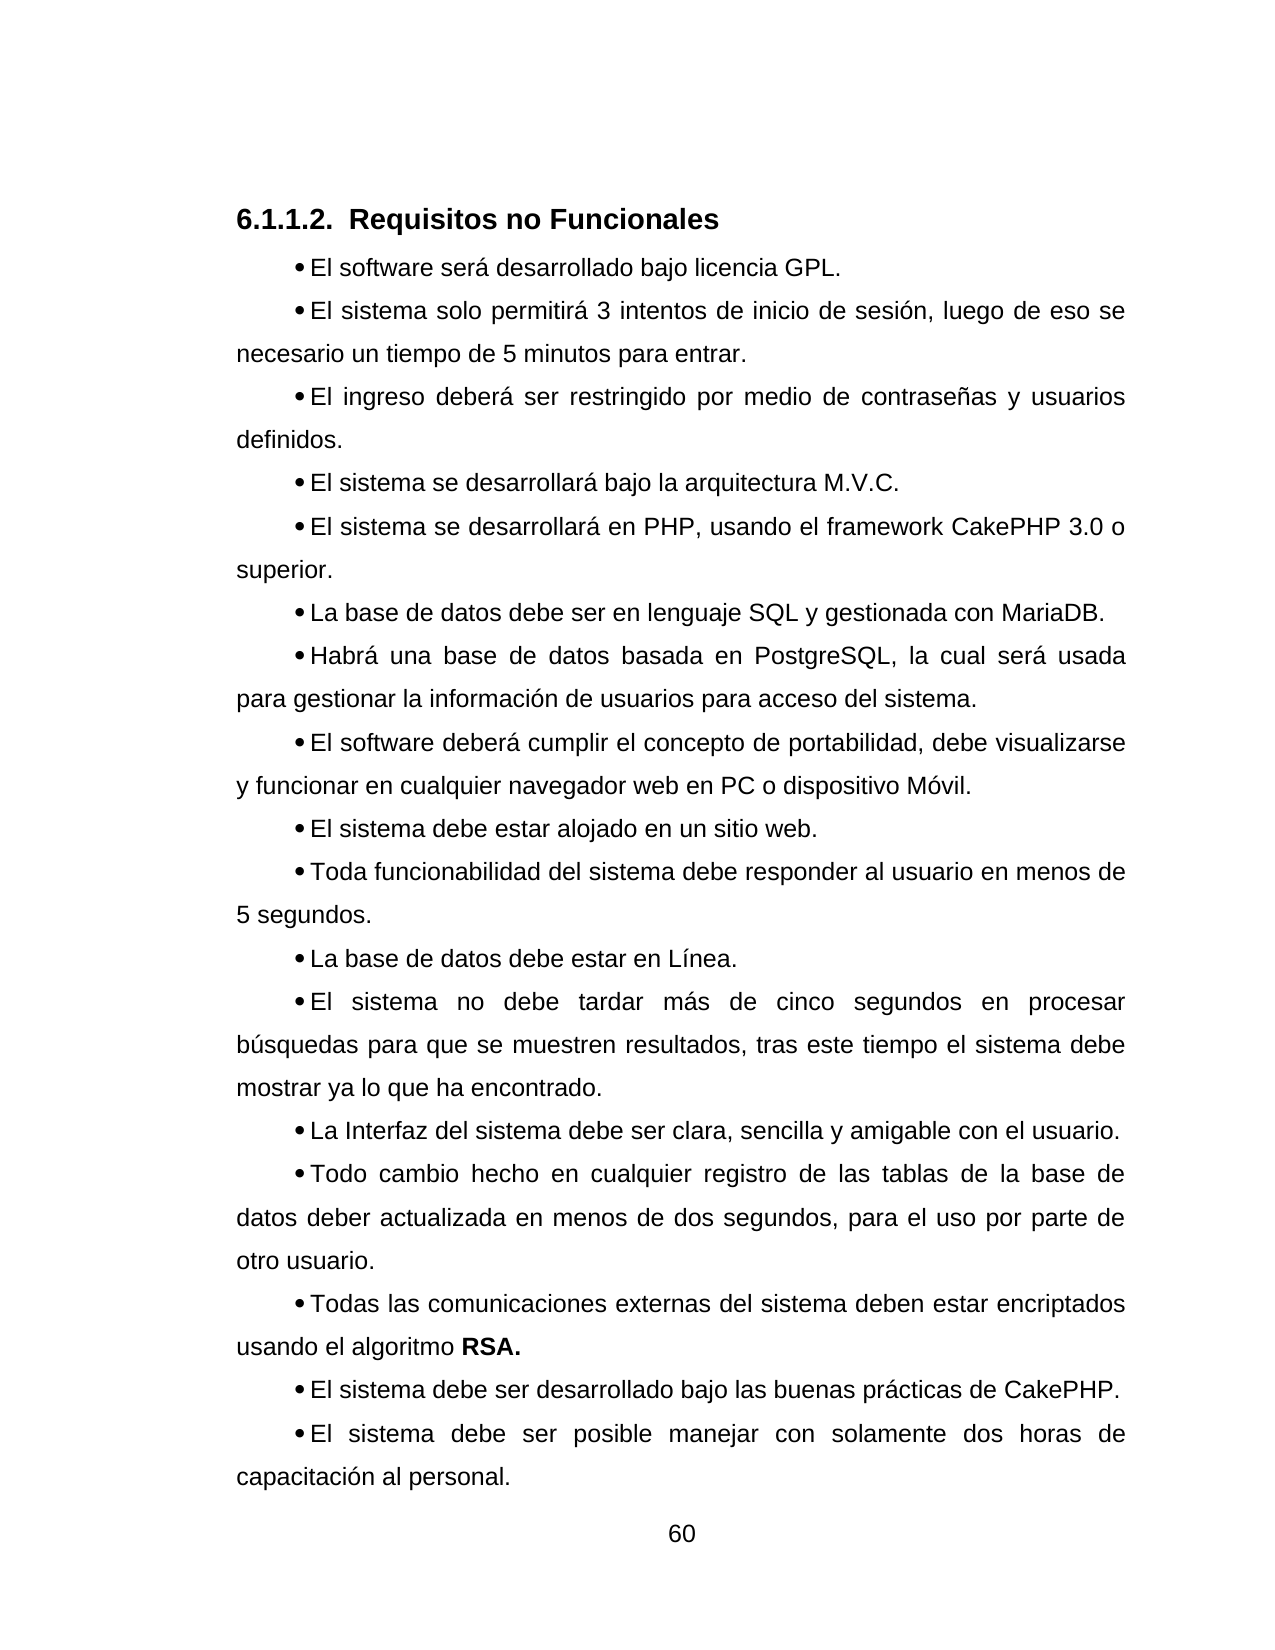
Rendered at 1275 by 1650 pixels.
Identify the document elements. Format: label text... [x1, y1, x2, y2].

list El sistema debe ser desarrollado bajo las buenas prácticas de CakePHP. [236, 1375, 1127, 1404]
list El sistema se desarrollará bajo la arquitectura M.V.C. [236, 468, 1127, 497]
list La base de datos debe ser en lenguaje SQL y gestionada con MariaDB. [236, 598, 1127, 627]
list Todas las comunicaciones externas del sistema deben estar encriptados usando el algoritmo RSA. [236, 1289, 1127, 1361]
subtitle Requisitos no Funcionales [236, 202, 1127, 236]
list La base de datos debe estar en Línea. [236, 943, 1127, 972]
list Todo cambio hecho en cualquier registro de las tablas de la base de datos deber actualizada en menos de dos segundos, para el uso por parte de otro usuario. [236, 1159, 1127, 1274]
list El ingreso deberá ser restringido por medio de contraseñas y usuarios definidos. [236, 382, 1127, 454]
list El sistema no debe tardar más de cinco segundos en procesar búsquedas para que se muestren resultados, tras este tiempo el sistema debe mostrar ya lo que ha encontrado. [236, 987, 1127, 1102]
list El sistema se desarrollará en PHP, usando el framework CakePHP 3.0 o superior. [236, 512, 1127, 584]
list La Interfaz del sistema debe ser clara, sencilla y amigable con el usuario. [236, 1116, 1127, 1145]
list El sistema solo permitirá 3 intentos de inicio de sesión, luego de eso se necesario un tiempo de 5 minutos para entrar. [236, 296, 1127, 368]
list Toda funcionabilidad del sistema debe responder al usuario en menos de 5 segundos. [236, 857, 1127, 929]
list El software deberá cumplir el concepto de portabilidad, debe visualizarse y funcionar en cualquier navegador web en PC o dispositivo Móvil. [236, 728, 1127, 799]
list El sistema debe ser posible manejar con solamente dos horas de capacitación al personal. [236, 1418, 1127, 1491]
list El software será desarrollado bajo licencia GPL. [236, 252, 1127, 281]
list El sistema debe estar alojado en un sitio web. [236, 814, 1127, 843]
list Habrá una base de datos basada en PostgreSQL, la cual será usada para gestionar la información de usuarios para acceso del sistema. [236, 641, 1127, 713]
